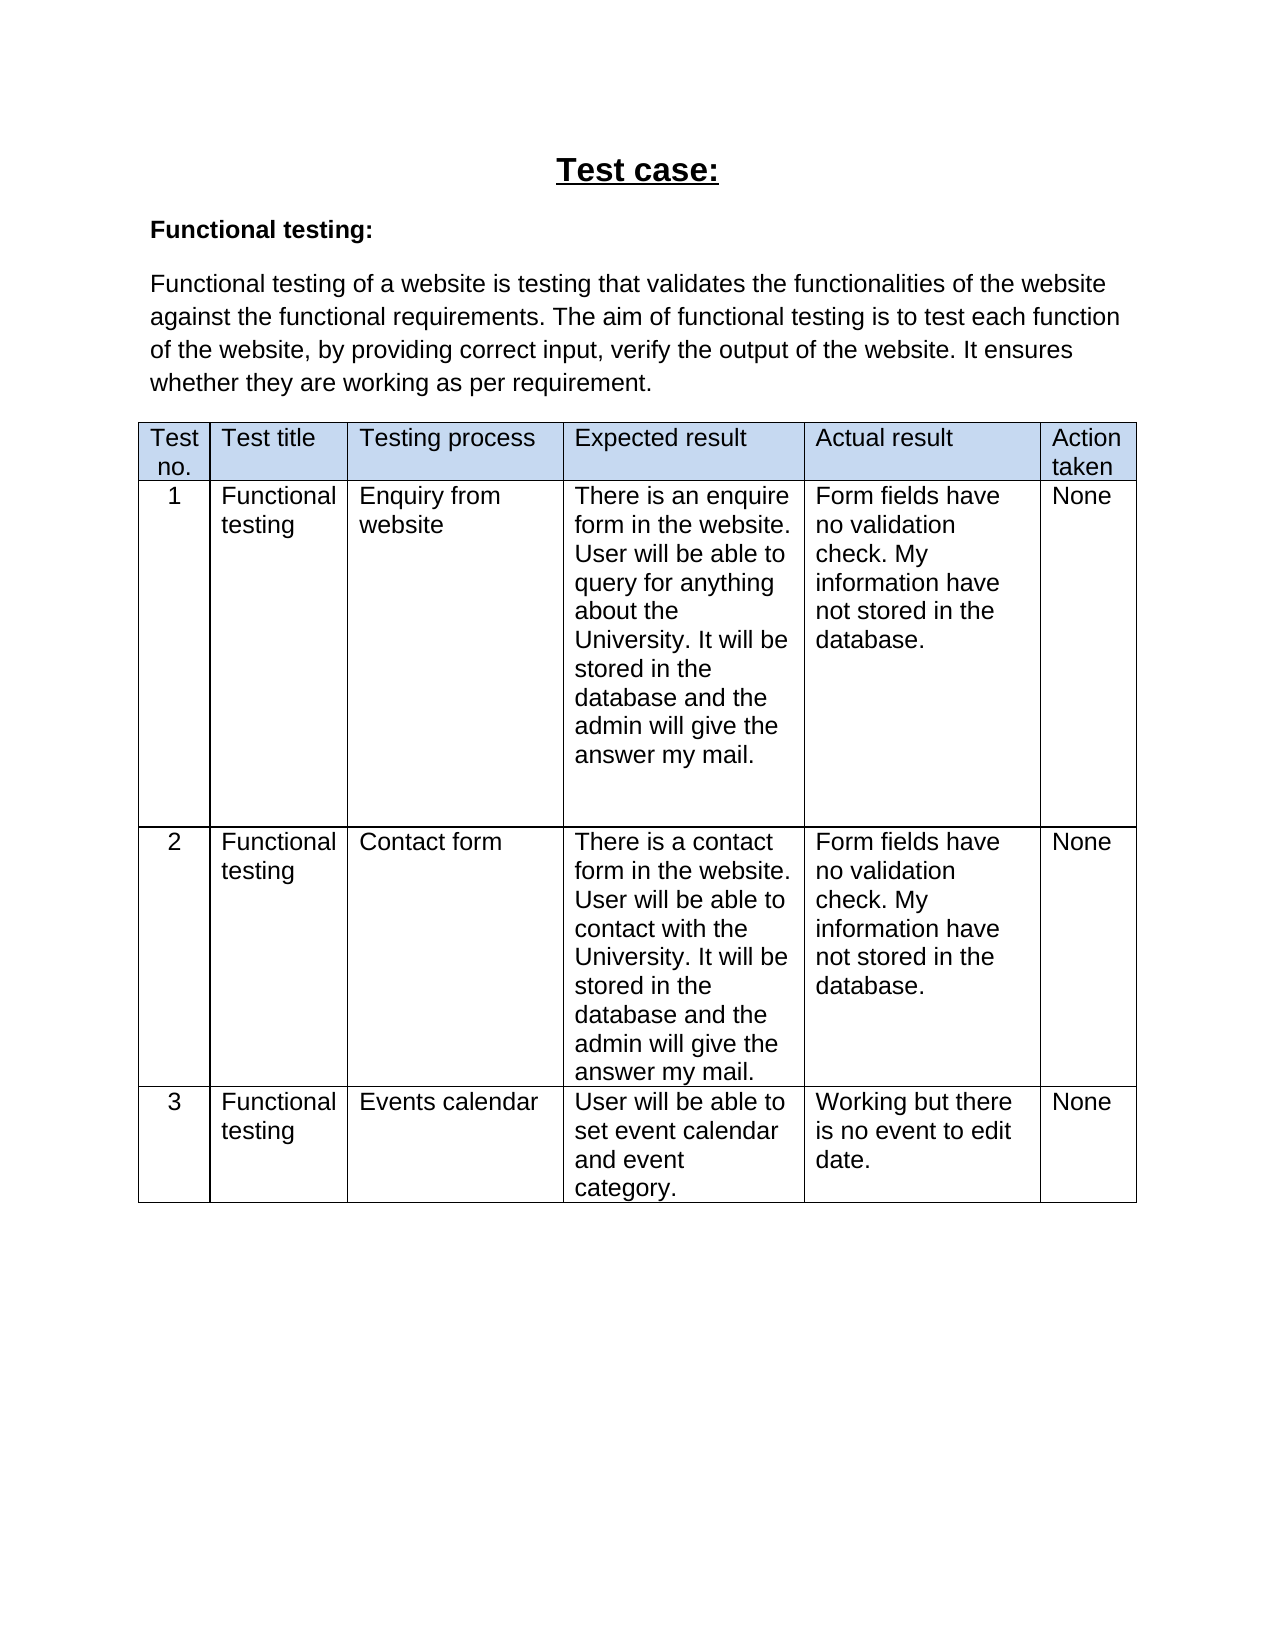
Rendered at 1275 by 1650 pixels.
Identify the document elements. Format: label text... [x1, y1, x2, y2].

table_cell Functional testing [211, 828, 347, 1086]
table_cell Events calendar [348, 1087, 563, 1202]
table_cell None [1041, 481, 1136, 826]
table_cell 2 [139, 828, 209, 1086]
table_header Actual result [805, 423, 1040, 480]
table_cell None [1041, 1087, 1136, 1202]
table_cell 3 [139, 1087, 209, 1202]
table_cell Functional testing [211, 1087, 347, 1202]
table_header Test no. [139, 423, 209, 480]
table_cell None [1041, 828, 1136, 1086]
table_cell Form fields have no validation check. My information have not stored in the database. [805, 481, 1040, 826]
text Test case: [150, 150, 1125, 188]
table_cell There is a contact form in the website. User will be able to contact with the University. It will be stored in the database and the admin will give the answer my mail. [564, 828, 804, 1086]
table_header Test title [211, 423, 347, 480]
table_cell 1 [139, 481, 209, 826]
text Functional testing of a website is testing that validates the functionalities of the website against the functional requirements. The aim of functional testing is to test each function of the website, by providing correct input, verify the output of the website. It ensures whether they are working as per requirement. [150, 269, 1125, 397]
table_cell Working but there is no event to edit date. [805, 1087, 1040, 1202]
table_header Expected result [564, 423, 804, 480]
text Functional testing: [150, 215, 1125, 244]
table_header Action taken [1041, 423, 1136, 480]
table_cell Contact form [348, 828, 563, 1086]
table_header Testing process [348, 423, 563, 480]
table_cell Functional testing [211, 481, 347, 826]
table_cell There is an enquire form in the website. User will be able to query for anything about the University. It will be stored in the database and the admin will give the answer my mail. [564, 481, 804, 826]
table_cell Form fields have no validation check. My information have not stored in the database. [805, 828, 1040, 1086]
table_cell Enquiry from website [348, 481, 563, 826]
table_cell User will be able to set event calendar and event category. [564, 1087, 804, 1202]
